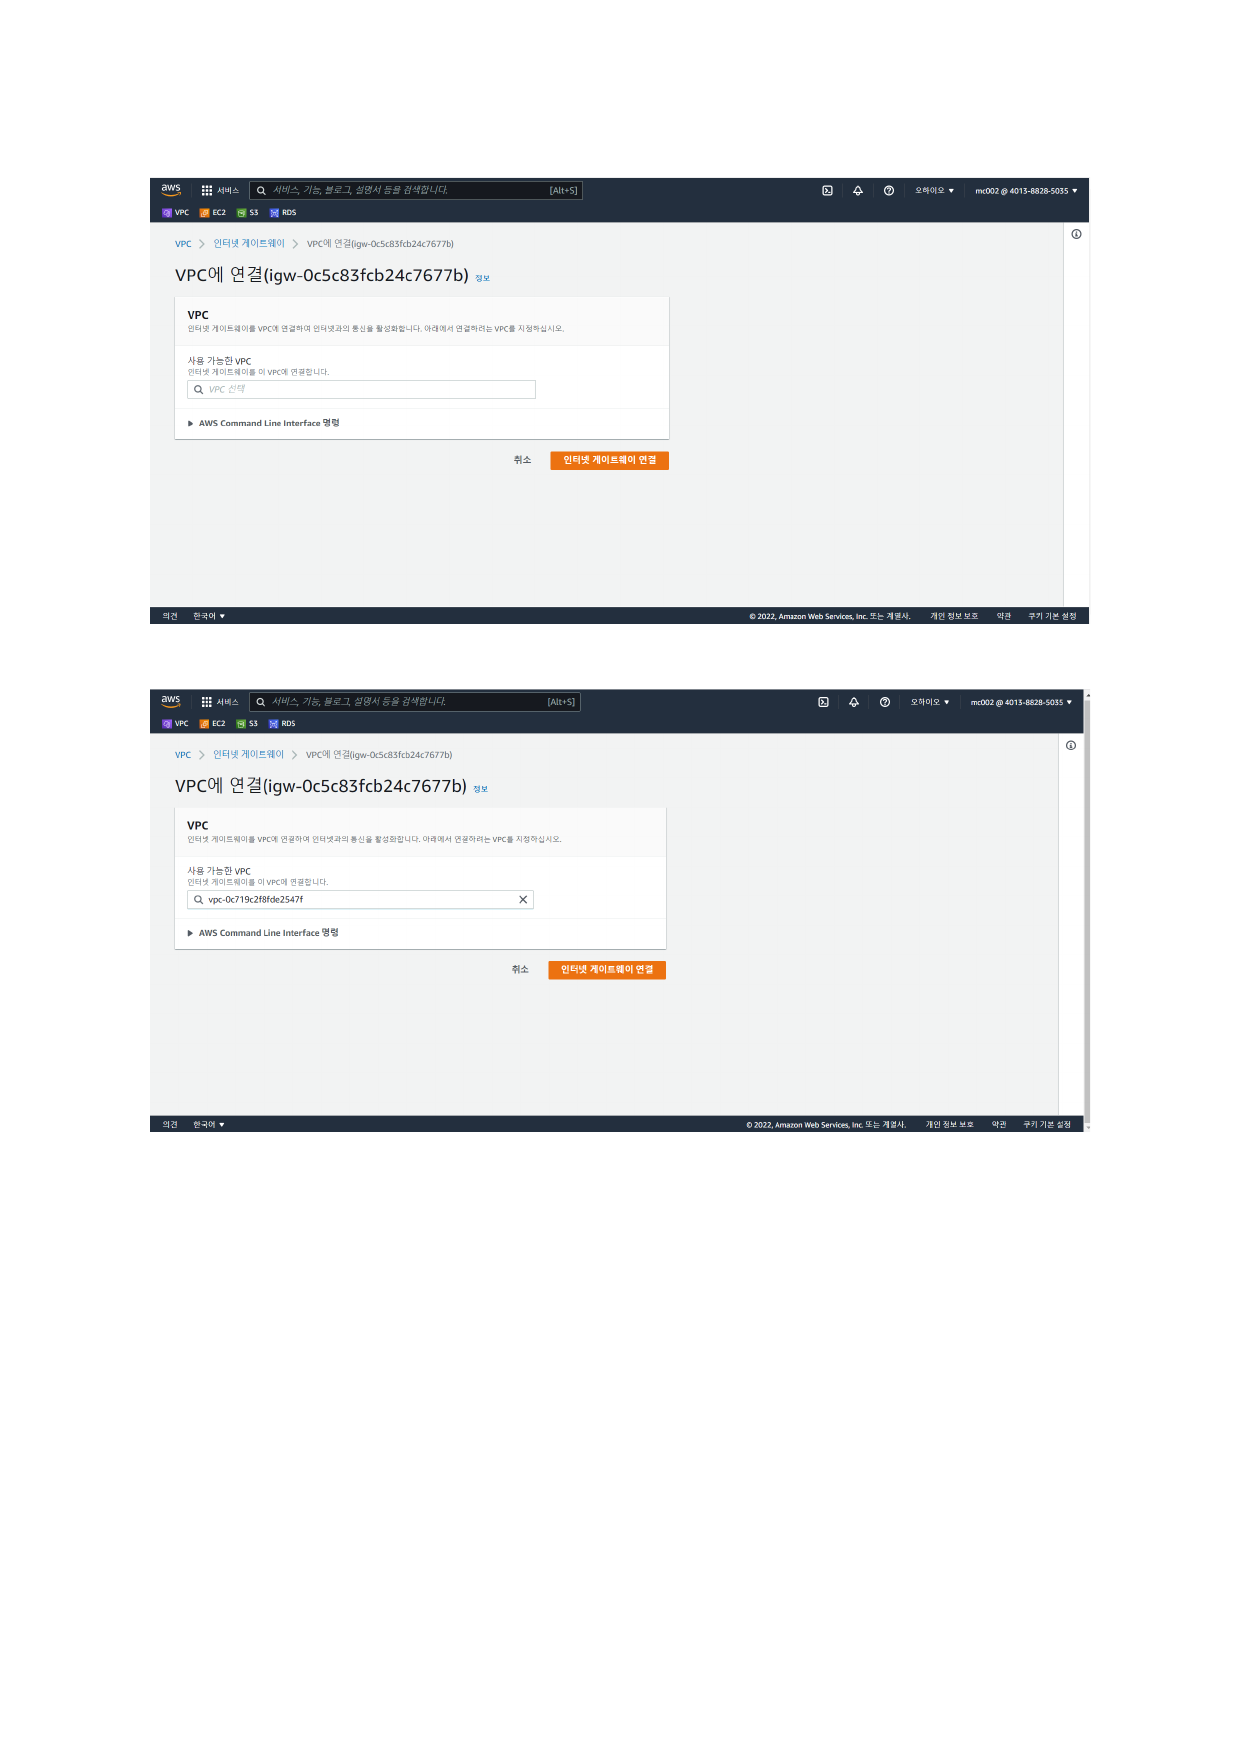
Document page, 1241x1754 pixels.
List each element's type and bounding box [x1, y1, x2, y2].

picture [150, 689, 1091, 1132]
picture [150, 177, 1091, 624]
